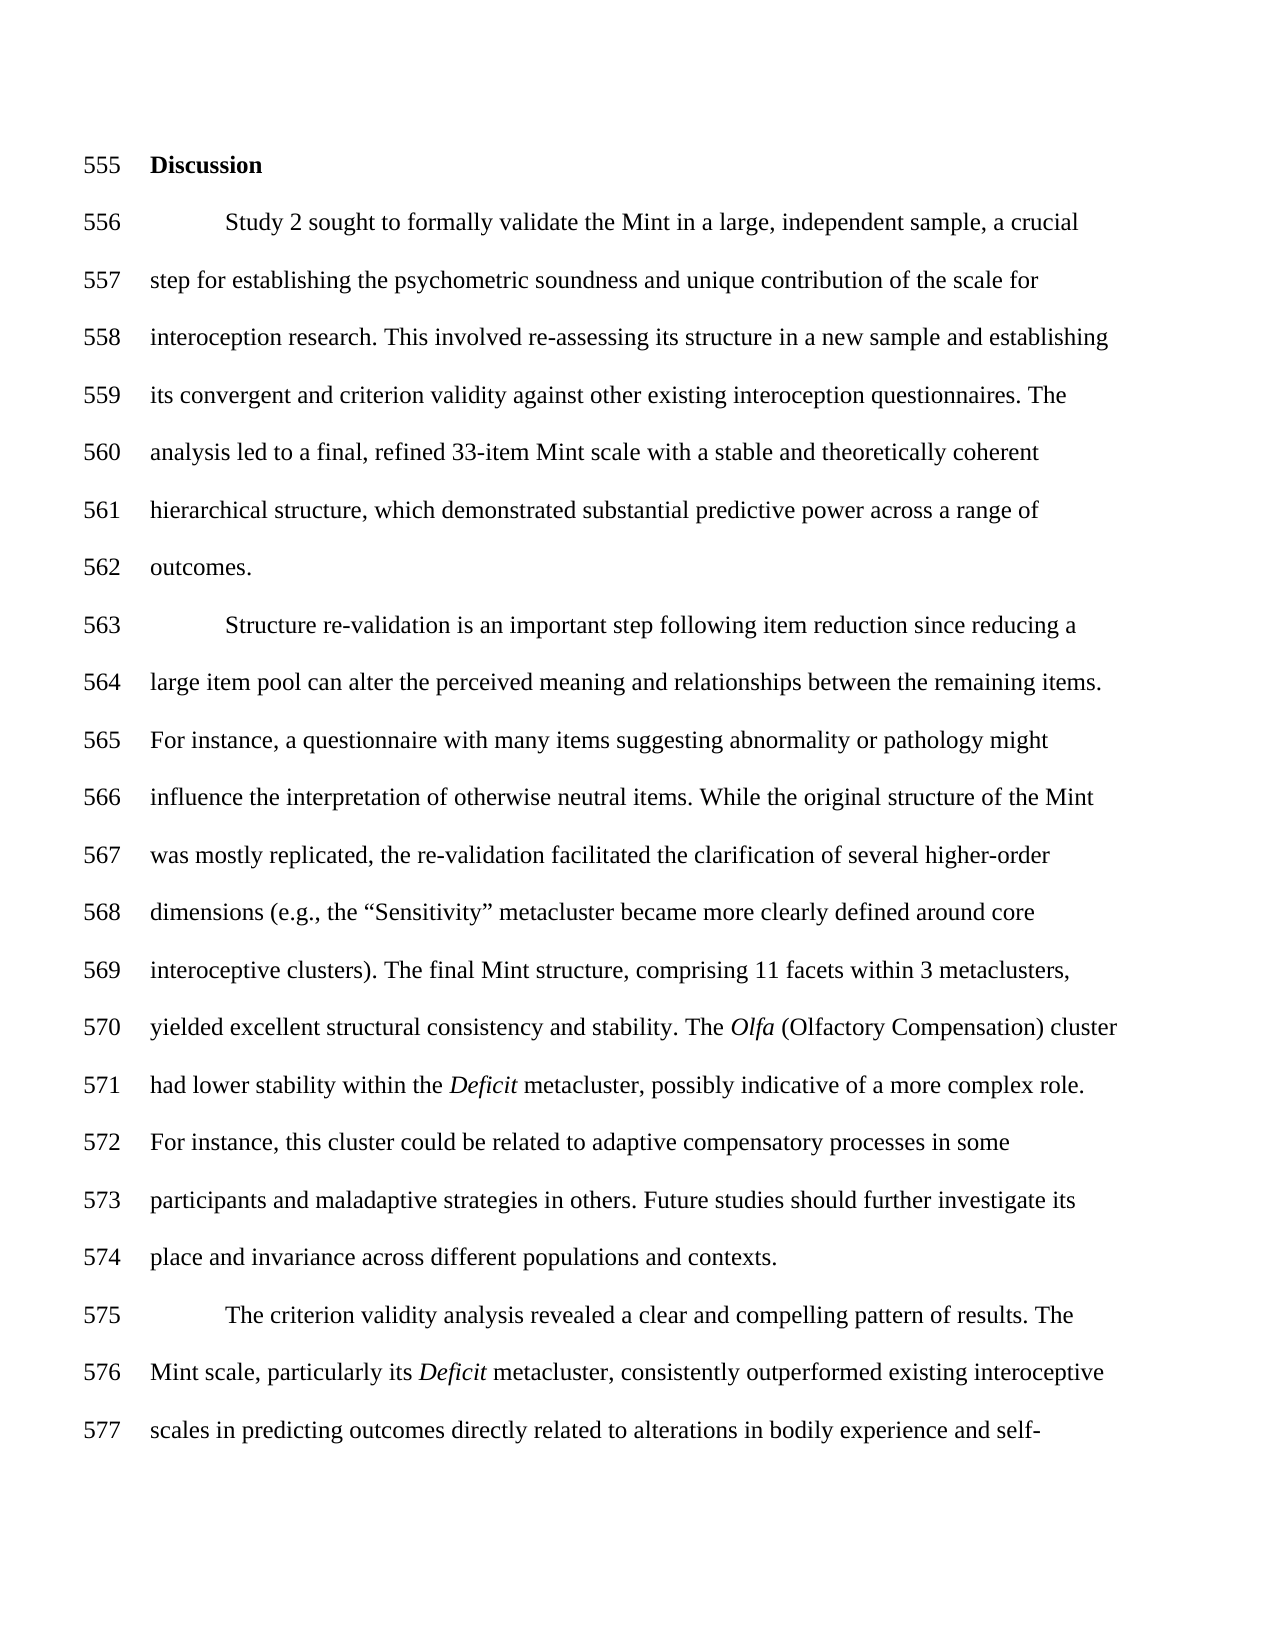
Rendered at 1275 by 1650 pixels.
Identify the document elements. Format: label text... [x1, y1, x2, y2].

text Study 2 sought to formally validate the Mint in a large, independent sample, a crucial step for establishing the psychometric soundness and unique contribution of the scale for interoception research. This involved re-assessing its structure in a new sample and establishing its convergent and criterion validity against other existing interoception questionnaires. The analysis led to a final, refined 33-item Mint scale with a stable and theoretically coherent hierarchical structure, which demonstrated substantial predictive power across a range of outcomes. [150, 207, 1125, 581]
text Structure re-validation is an important step following item reduction since reducing a large item pool can alter the perceived meaning and relationships between the remaining items. For instance, a questionnaire with many items suggesting abnormality or pathology might influence the interpretation of otherwise neutral items. While the original structure of the Mint was mostly replicated, the re-validation facilitated the clarification of several higher-order dimensions (e.g., the “Sensitivity” metacluster became more clearly defined around core interoceptive clusters). The final Mint structure, comprising 11 facets within 3 metaclusters, yielded excellent structural consistency and stability. The Olfa (Olfactory Compensation) cluster had lower stability within the Deficit metacluster, possibly indicative of a more complex role. For instance, this cluster could be related to adaptive compensatory processes in some participants and maladaptive strategies in others. Future studies should further investigate its place and invariance across different populations and contexts. [150, 610, 1125, 1271]
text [150, 1300, 1125, 1444]
subtitle Discussion [150, 150, 1125, 179]
